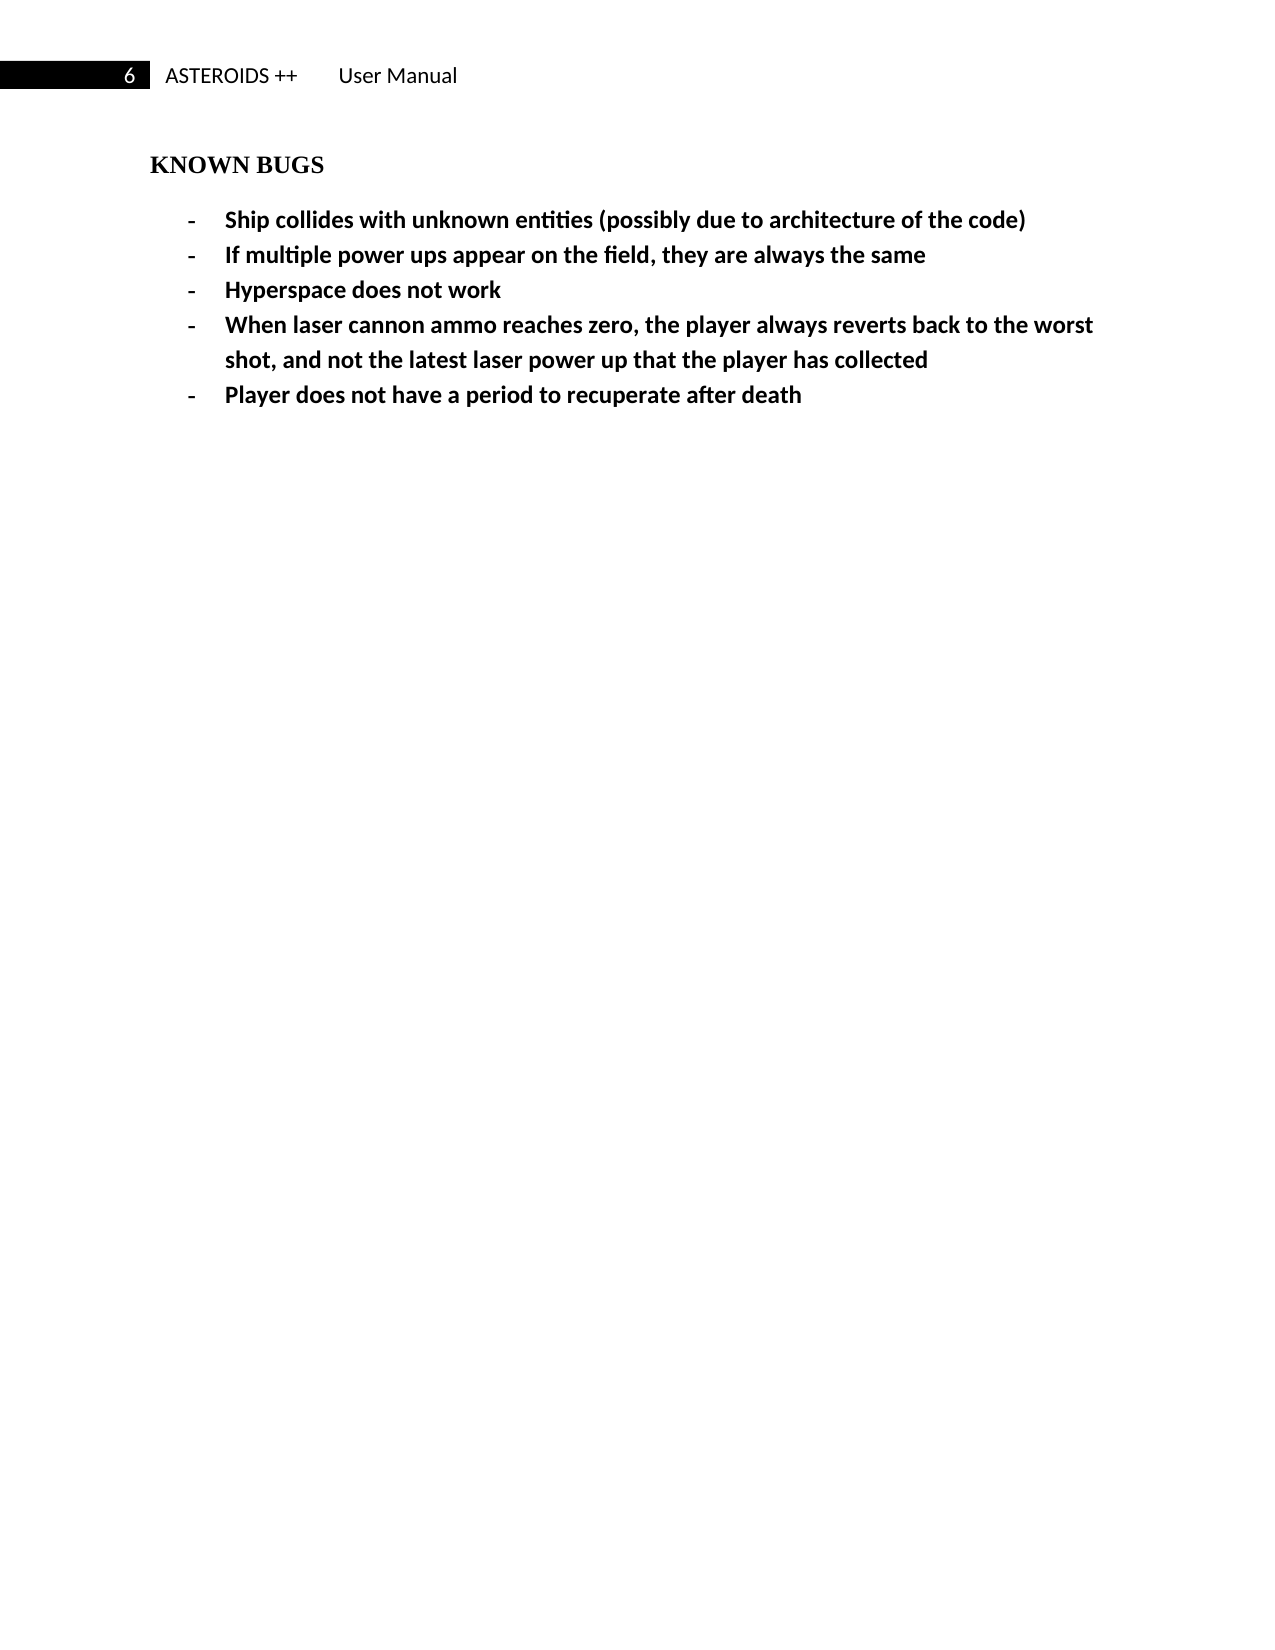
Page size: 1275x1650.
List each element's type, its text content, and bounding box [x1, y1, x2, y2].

list Ship collides with unknown entities (possibly due to architecture of the code) [187, 204, 1125, 234]
list If multiple power ups appear on the field, they are always the same [187, 239, 1125, 269]
list When laser cannon ammo reaches zero, the player always reverts back to the worst shot, and not the latest laser power up that the player has collected [187, 309, 1125, 374]
text KNOWN BUGS [150, 150, 1125, 179]
list Hyperspace does not work [187, 274, 1125, 304]
list Player does not have a period to recuperate after death [187, 379, 1125, 409]
